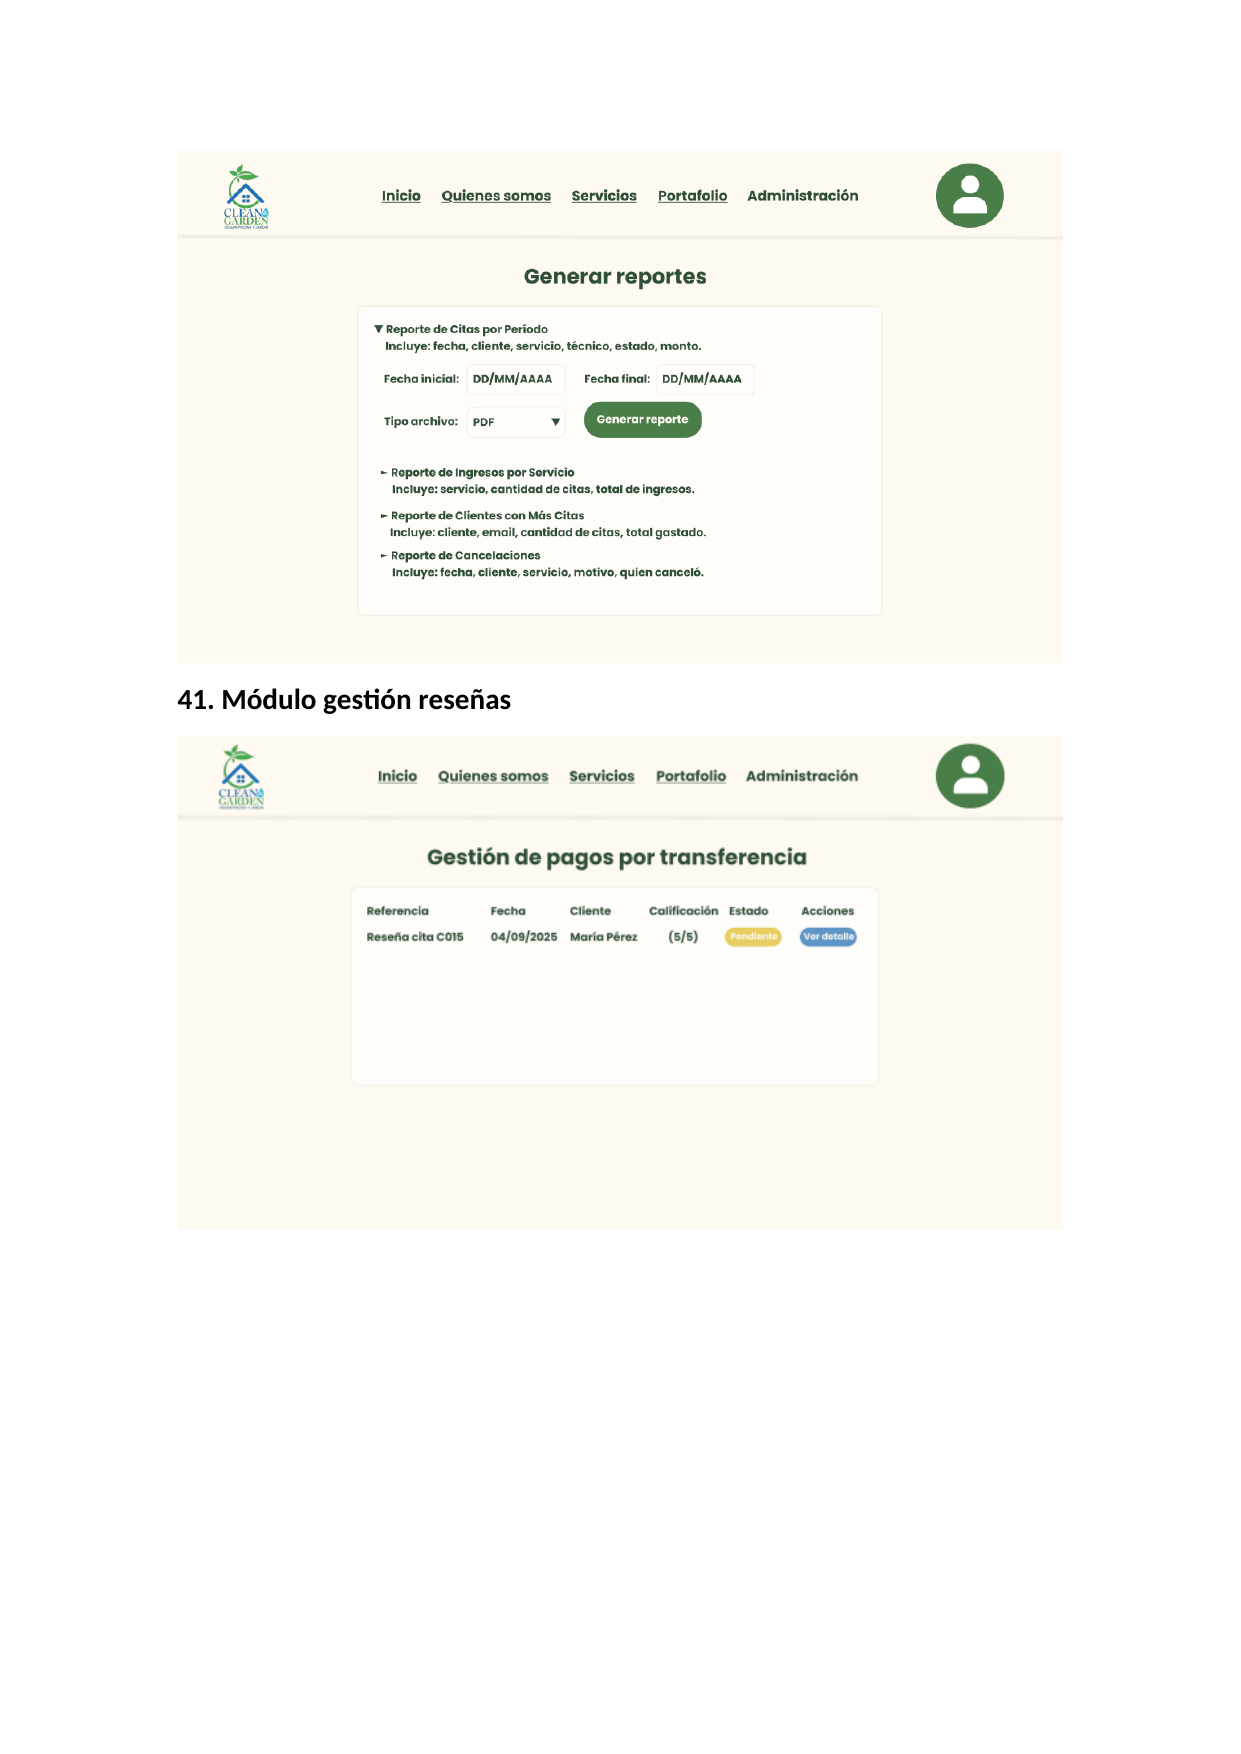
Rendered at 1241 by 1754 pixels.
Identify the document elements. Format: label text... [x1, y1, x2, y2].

picture [177, 736, 1063, 1230]
text 41. Módulo gestión reseñas [177, 681, 1063, 717]
picture [177, 147, 1063, 663]
